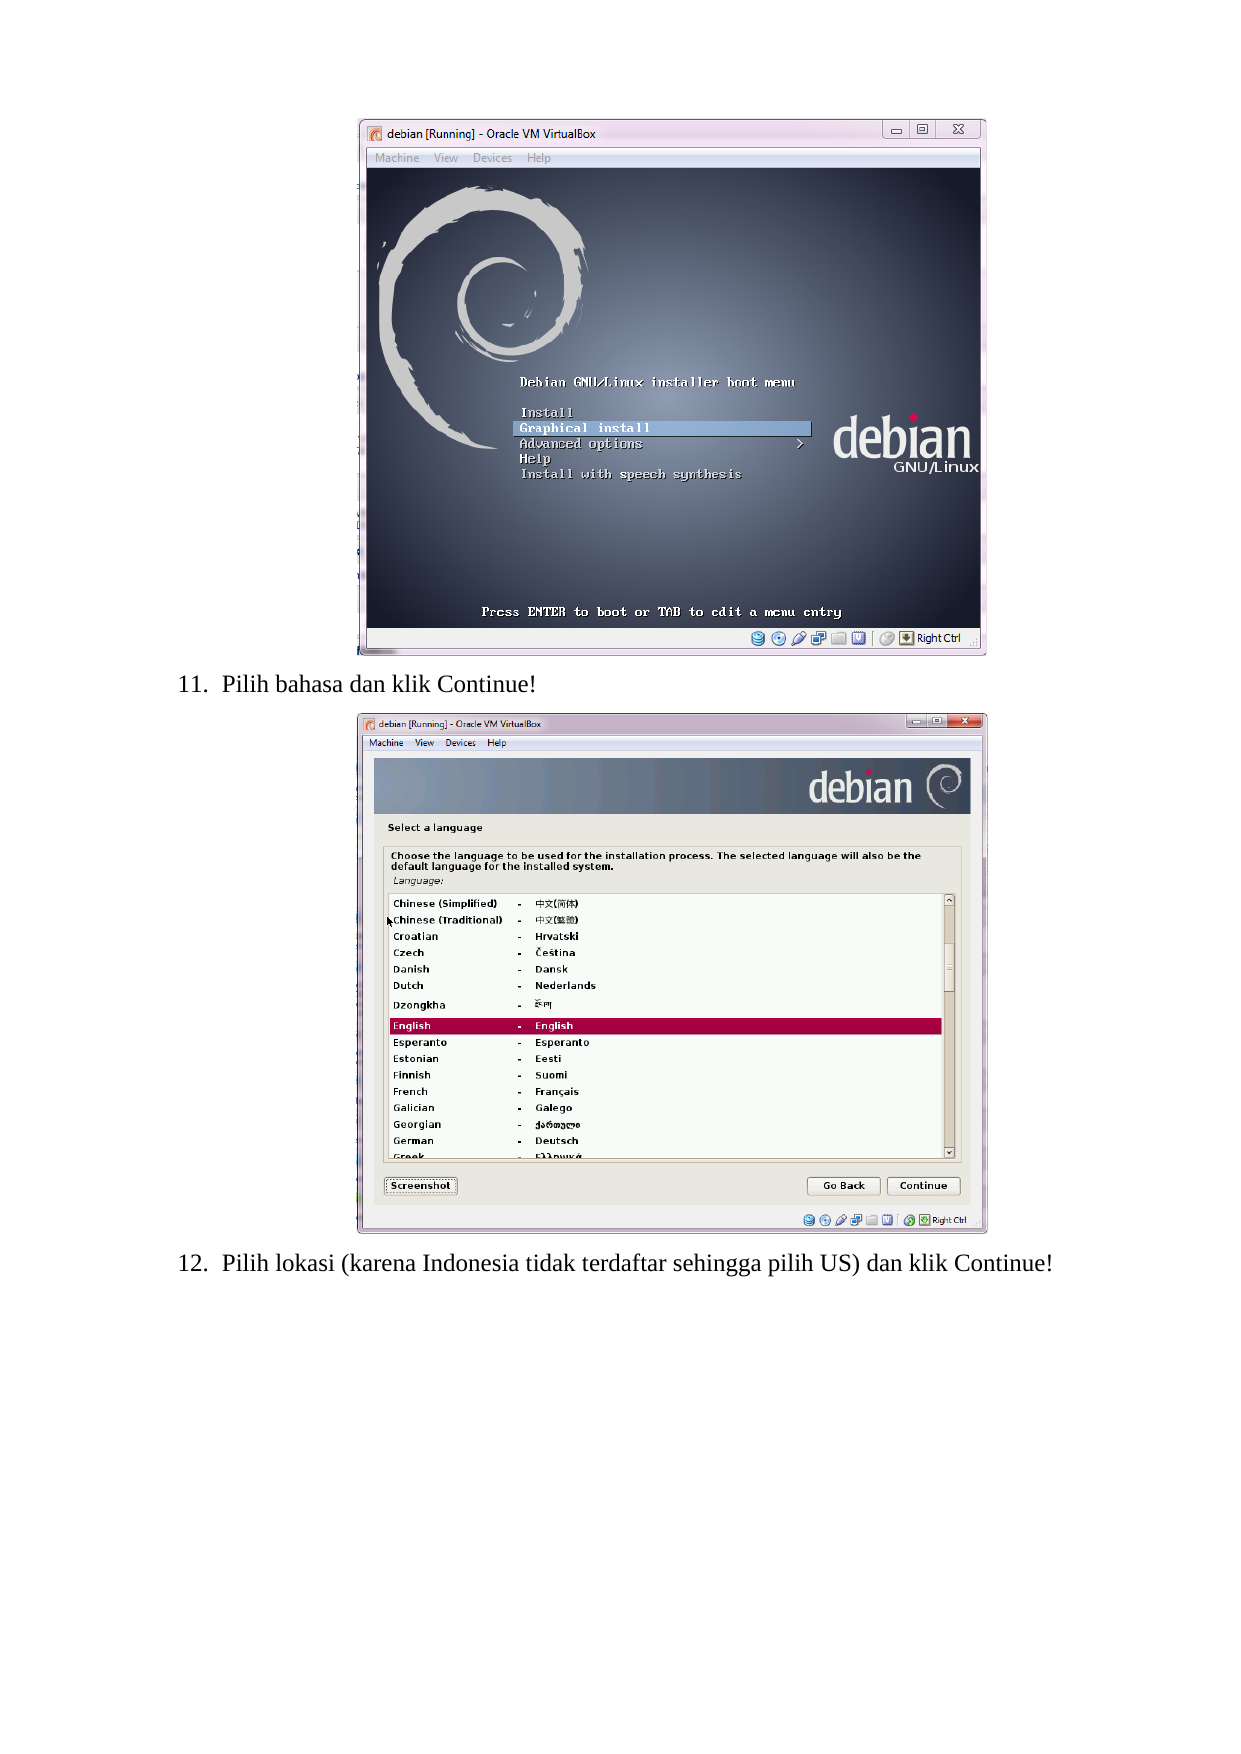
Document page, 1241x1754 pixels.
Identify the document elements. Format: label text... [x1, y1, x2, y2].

list Pilih lokasi (karena Indonesia tidak terdaftar sehingga pilih US) dan klik Continue! [177, 1248, 1122, 1276]
picture [356, 712, 988, 1234]
list Pilih bahasa dan klik Continue! [177, 669, 1122, 698]
picture [357, 118, 987, 656]
